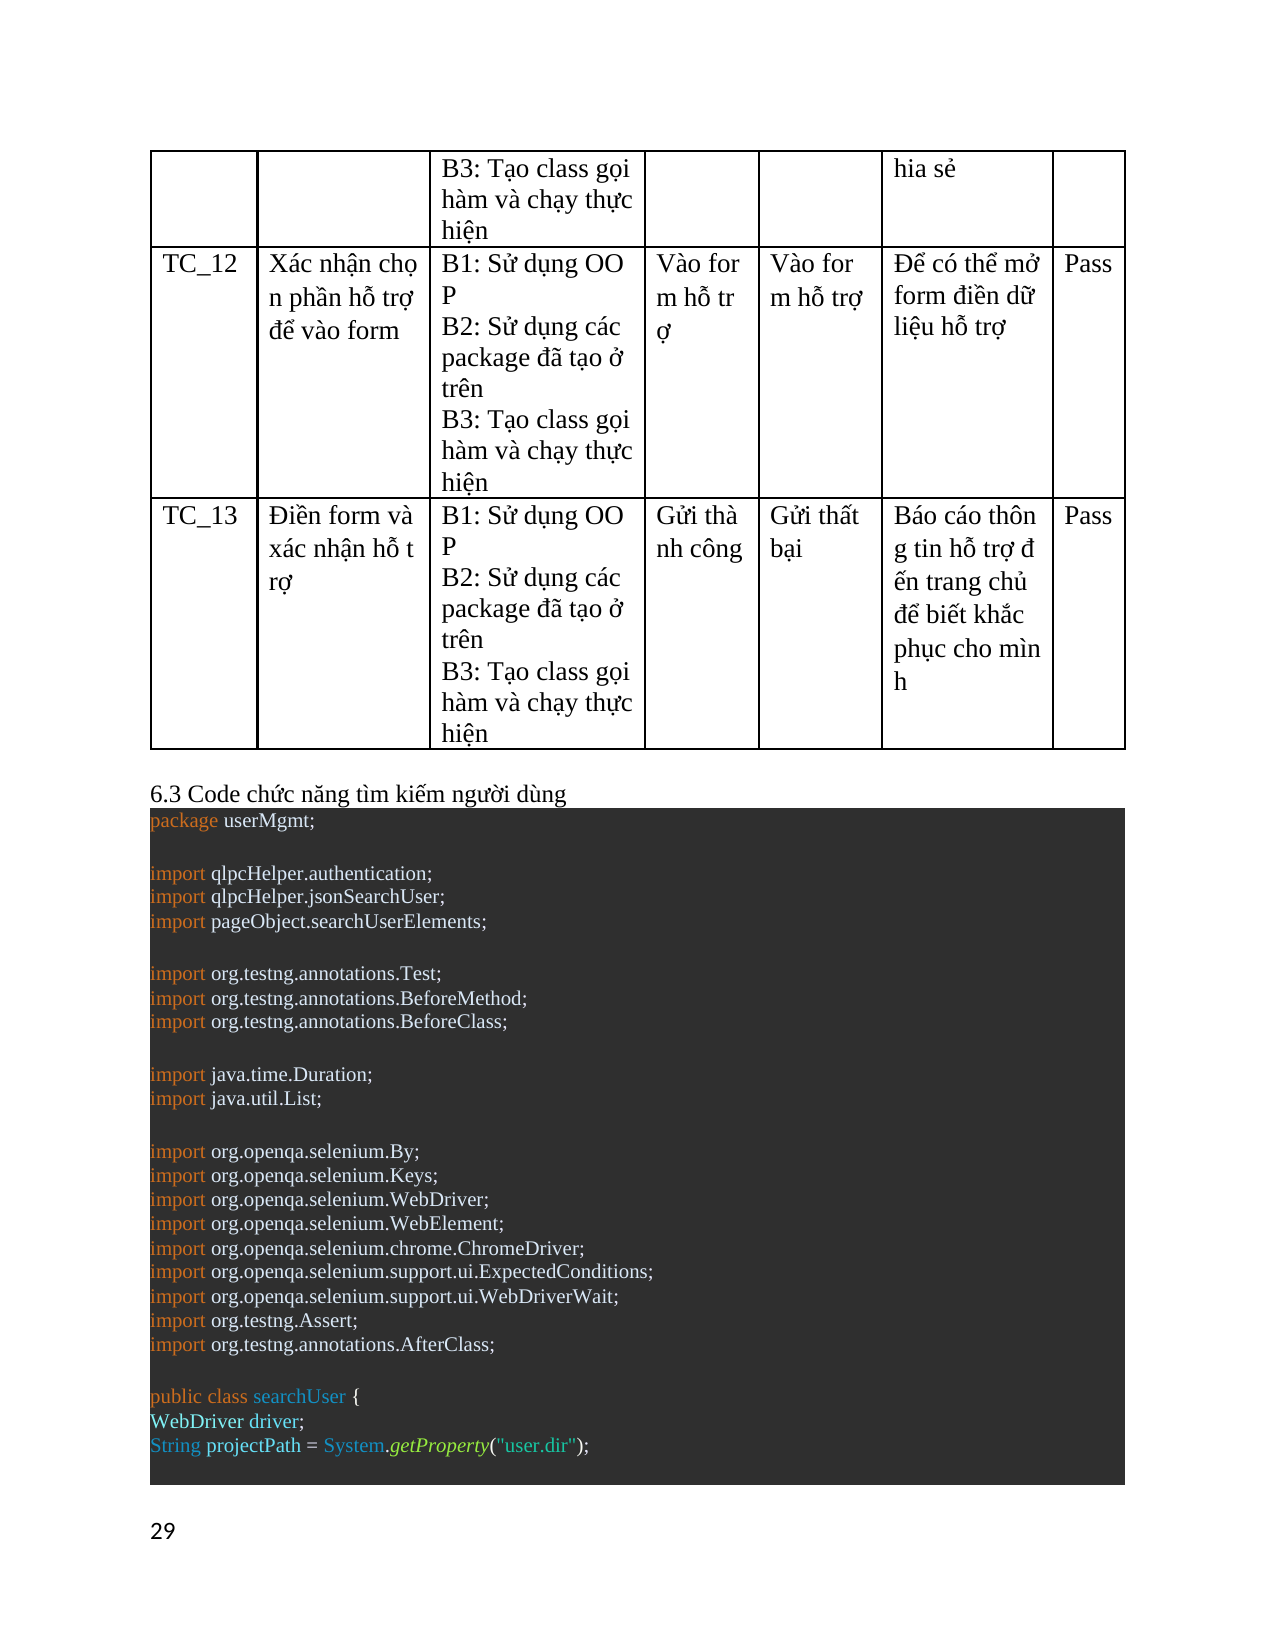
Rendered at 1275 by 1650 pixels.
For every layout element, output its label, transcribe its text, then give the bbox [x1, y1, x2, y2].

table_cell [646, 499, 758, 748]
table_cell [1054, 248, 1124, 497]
text import org.openqa.selenium.support.ui.WebDriverWait; [150, 1283, 1125, 1308]
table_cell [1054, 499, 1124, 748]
text import org.testng.annotations.AfterClass; [150, 1332, 1125, 1356]
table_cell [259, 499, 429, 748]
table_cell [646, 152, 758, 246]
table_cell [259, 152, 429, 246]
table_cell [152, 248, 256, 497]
text import qlpcHelper.authentication; [150, 860, 1125, 884]
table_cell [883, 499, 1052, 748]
text import org.openqa.selenium.support.ui.ExpectedConditions; [150, 1259, 1125, 1283]
text public class searchUser { [150, 1384, 1125, 1408]
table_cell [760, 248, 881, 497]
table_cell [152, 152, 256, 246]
text import org.testng.annotations.BeforeMethod; [150, 985, 1125, 1009]
text import org.testng.Assert; [150, 1308, 1125, 1332]
text import qlpcHelper.jsonSearchUser; [150, 884, 1125, 908]
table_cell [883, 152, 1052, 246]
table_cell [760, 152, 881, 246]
text 6.3 Code chức năng tìm kiếm người dùng [150, 779, 1125, 808]
text import pageObject.searchUserElements; [150, 908, 1125, 933]
text import org.testng.annotations.BeforeClass; [150, 1009, 1125, 1033]
text String projectPath = System.getProperty("user.dir"); [150, 1433, 1125, 1457]
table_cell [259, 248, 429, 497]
text import java.util.List; [150, 1086, 1125, 1110]
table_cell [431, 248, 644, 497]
text import org.testng.annotations.Test; [150, 961, 1125, 985]
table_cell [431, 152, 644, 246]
text WebDriver driver; [150, 1408, 1125, 1433]
text import org.openqa.selenium.WebDriver; [150, 1187, 1125, 1211]
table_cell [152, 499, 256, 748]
text package userMgmt; [150, 808, 1125, 832]
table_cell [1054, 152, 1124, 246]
text import org.openqa.selenium.Keys; [150, 1163, 1125, 1187]
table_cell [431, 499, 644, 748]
text import org.openqa.selenium.chrome.ChromeDriver; [150, 1235, 1125, 1259]
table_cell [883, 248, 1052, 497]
text import org.openqa.selenium.By; [150, 1139, 1125, 1163]
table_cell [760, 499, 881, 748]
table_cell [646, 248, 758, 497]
text import org.openqa.selenium.WebElement; [150, 1211, 1125, 1235]
text import java.time.Duration; [150, 1062, 1125, 1086]
